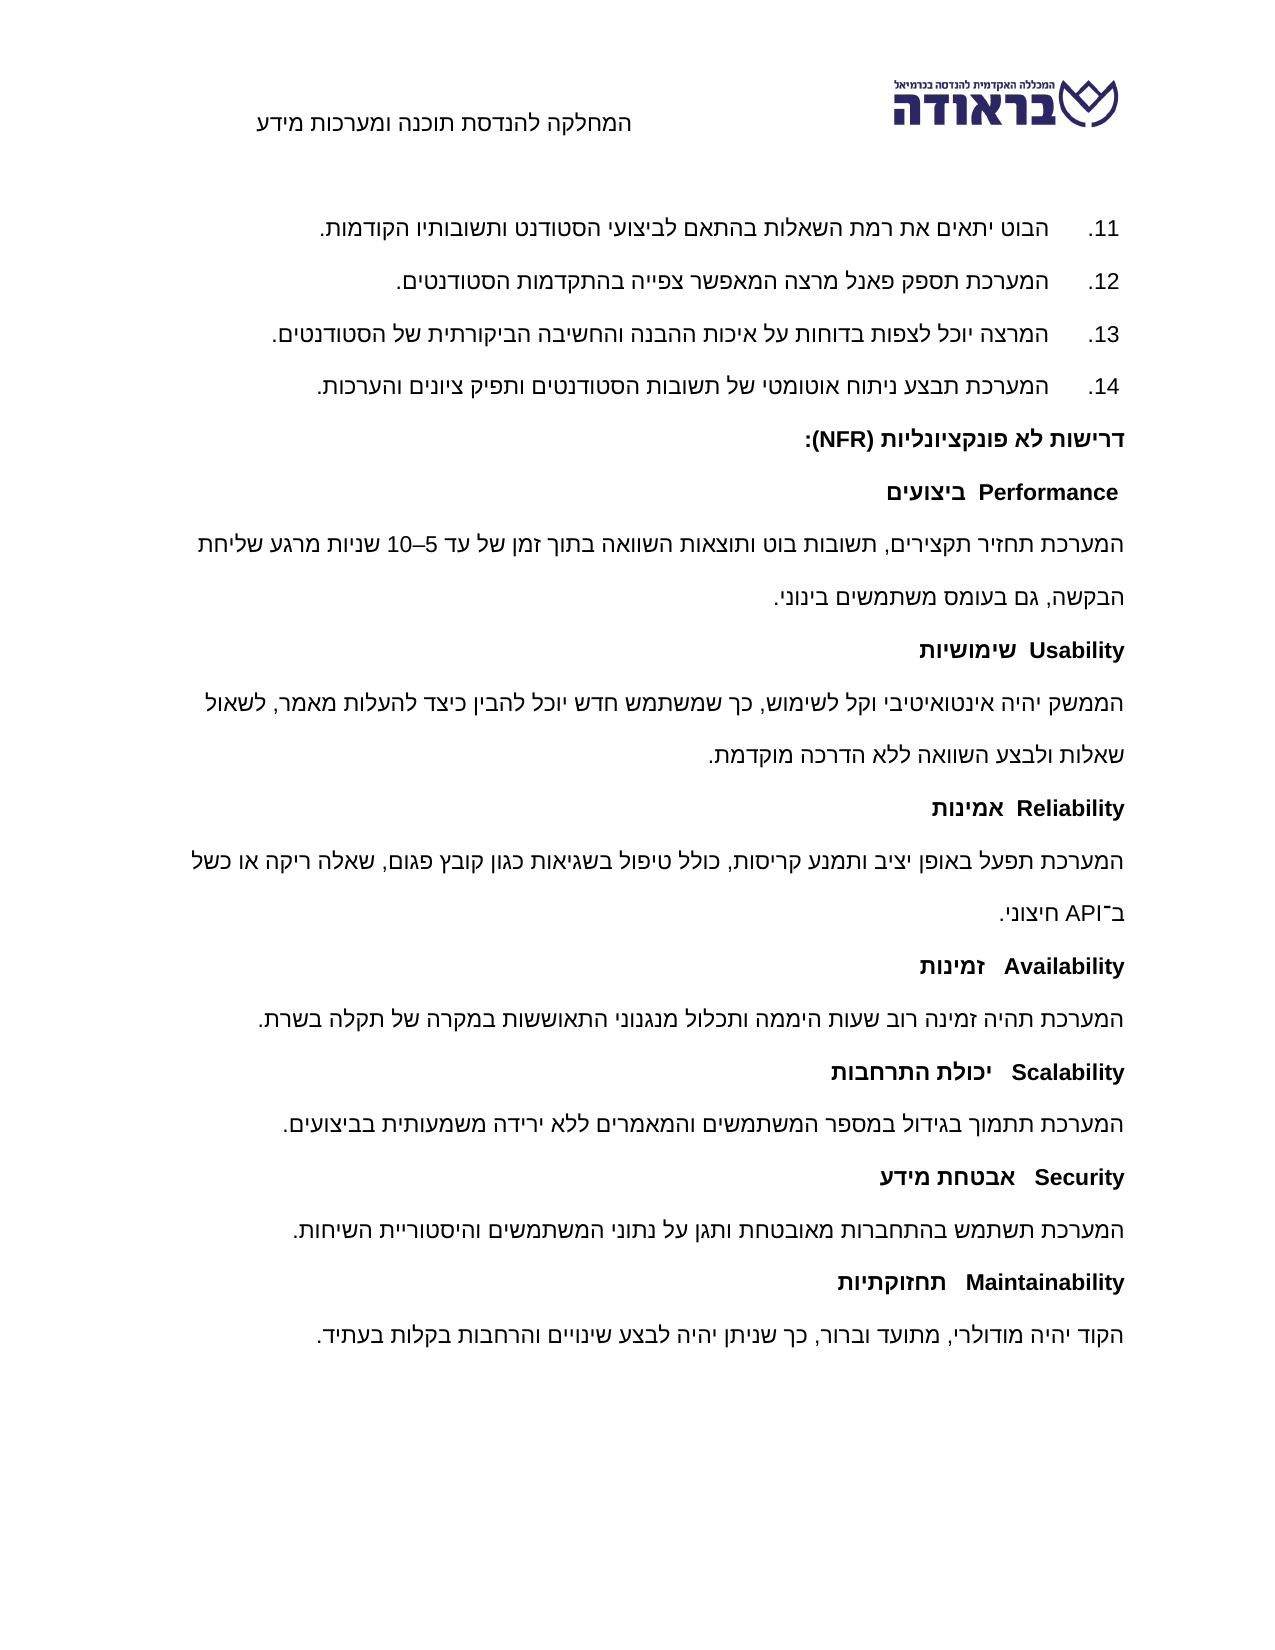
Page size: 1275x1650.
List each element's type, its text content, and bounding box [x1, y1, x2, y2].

text Security אבטחת מידע המערכת תשתמש בהתחברות מאובטחת ותגן על נתוני המשתמשים והיסטוריית השיחות. [187, 1164, 1125, 1243]
picture [887, 75, 1125, 132]
text Reliability אמינות המערכת תפעל באופן יציב ותמנע קריסות, כולל טיפול בשגיאות כגון קובץ פגום, שאלה ריקה או כשל ב־API חיצוני. [187, 795, 1125, 927]
text Usability שימושיות הממשק יהיה אינטואיטיבי וקל לשימוש, כך שמשתמש חדש יוכל להבין כיצד להעלות מאמר, לשאול שאלות ולבצע השוואה ללא הדרכה מוקדמת. [187, 637, 1125, 769]
list המערכת תבצע ניתוח אוטומטי של תשובות הסטודנטים ותפיק ציונים והערכות. [187, 373, 1087, 400]
text Scalability יכולת התרחבות המערכת תתמוך בגידול במספר המשתמשים והמאמרים ללא ירידה משמעותית בביצועים. [187, 1058, 1125, 1138]
list המערכת תספק פאנל מרצה המאפשר צפייה בהתקדמות הסטודנטים. [187, 268, 1087, 294]
list המרצה יוכל לצפות בדוחות על איכות ההבנה והחשיבה הביקורתית של הסטודנטים. [187, 321, 1087, 347]
list הבוט יתאים את רמת השאלות בהתאם לביצועי הסטודנט ותשובותיו הקודמות. [187, 215, 1087, 242]
text דרישות לא פונקציונליות (NFR): [187, 426, 1125, 452]
text Maintainability תחזוקתיות הקוד יהיה מודולרי, מתועד וברור, כך שניתן יהיה לבצע שינויים והרחבות בקלות בעתיד. [187, 1269, 1125, 1348]
text Availability זמינות המערכת תהיה זמינה רוב שעות היממה ותכלול מנגנוני התאוששות במקרה של תקלה בשרת. [187, 953, 1125, 1032]
text Performance ביצועים המערכת תחזיר תקצירים, תשובות בוט ותוצאות השוואה בתוך זמן של עד 5–10 שניות מרגע שליחת הבקשה, גם בעומס משתמשים בינוני. [187, 479, 1125, 611]
